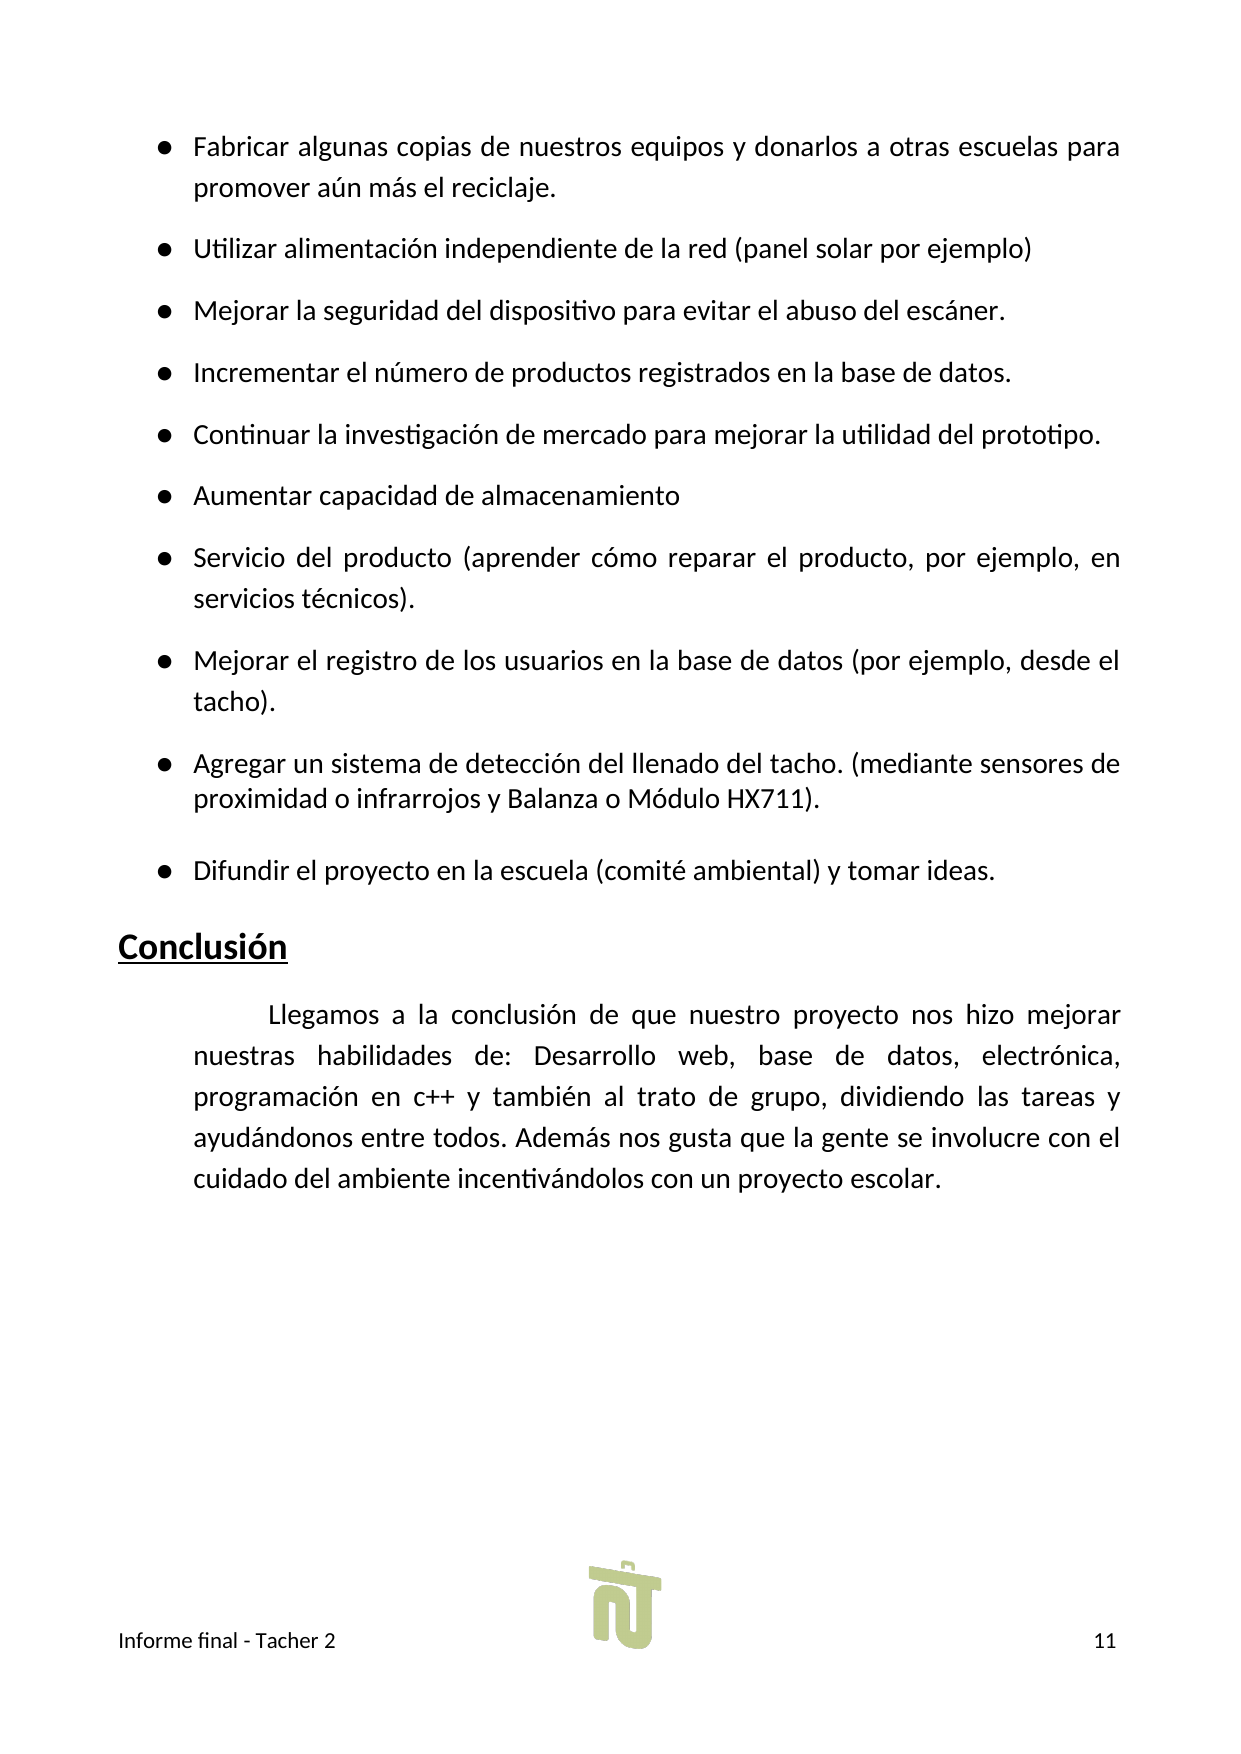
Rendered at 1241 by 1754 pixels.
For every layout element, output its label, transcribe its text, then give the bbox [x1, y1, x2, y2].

list Agregar un sistema de detección del llenado del tacho. (mediante sensores de proximidad o infrarrojos y Balanza o Módulo HX711). [156, 745, 1122, 816]
text Llegamos a la conclusión de que nuestro proyecto nos hizo mejorar nuestras habilidades de: Desarrollo web, base de datos, electrónica, programación en c++ y también al trato de grupo, dividiendo las tareas y ayudándonos entre todos. Además nos gusta que la gente se involucre con el cuidado del ambiente incentivándolos con un proyecto escolar. [193, 996, 1122, 1196]
list Mejorar el registro de los usuarios en la base de datos (por ejemplo, desde el tacho). [156, 642, 1122, 718]
list Mejorar la seguridad del dispositivo para evitar el abuso del escáner. [156, 292, 1122, 328]
list Servicio del producto (aprender cómo reparar el producto, por ejemplo, en servicios técnicos). [156, 539, 1122, 616]
list Fabricar algunas copias de nuestros equipos y donarlos a otras escuelas para promover aún más el reciclaje. [156, 128, 1122, 204]
list Continuar la investigación de mercado para mejorar la utilidad del prototipo. [156, 416, 1122, 451]
subtitle Conclusión [118, 923, 1122, 969]
list Incrementar el número de productos registrados en la base de datos. [156, 354, 1122, 389]
picture [588, 1560, 662, 1649]
list Utilizar alimentación independiente de la red (panel solar por ejemplo) [156, 230, 1122, 266]
list Aumentar capacidad de almacenamiento [156, 477, 1122, 513]
list Difundir el proyecto en la escuela (comité ambiental) y tomar ideas. [156, 852, 1122, 887]
